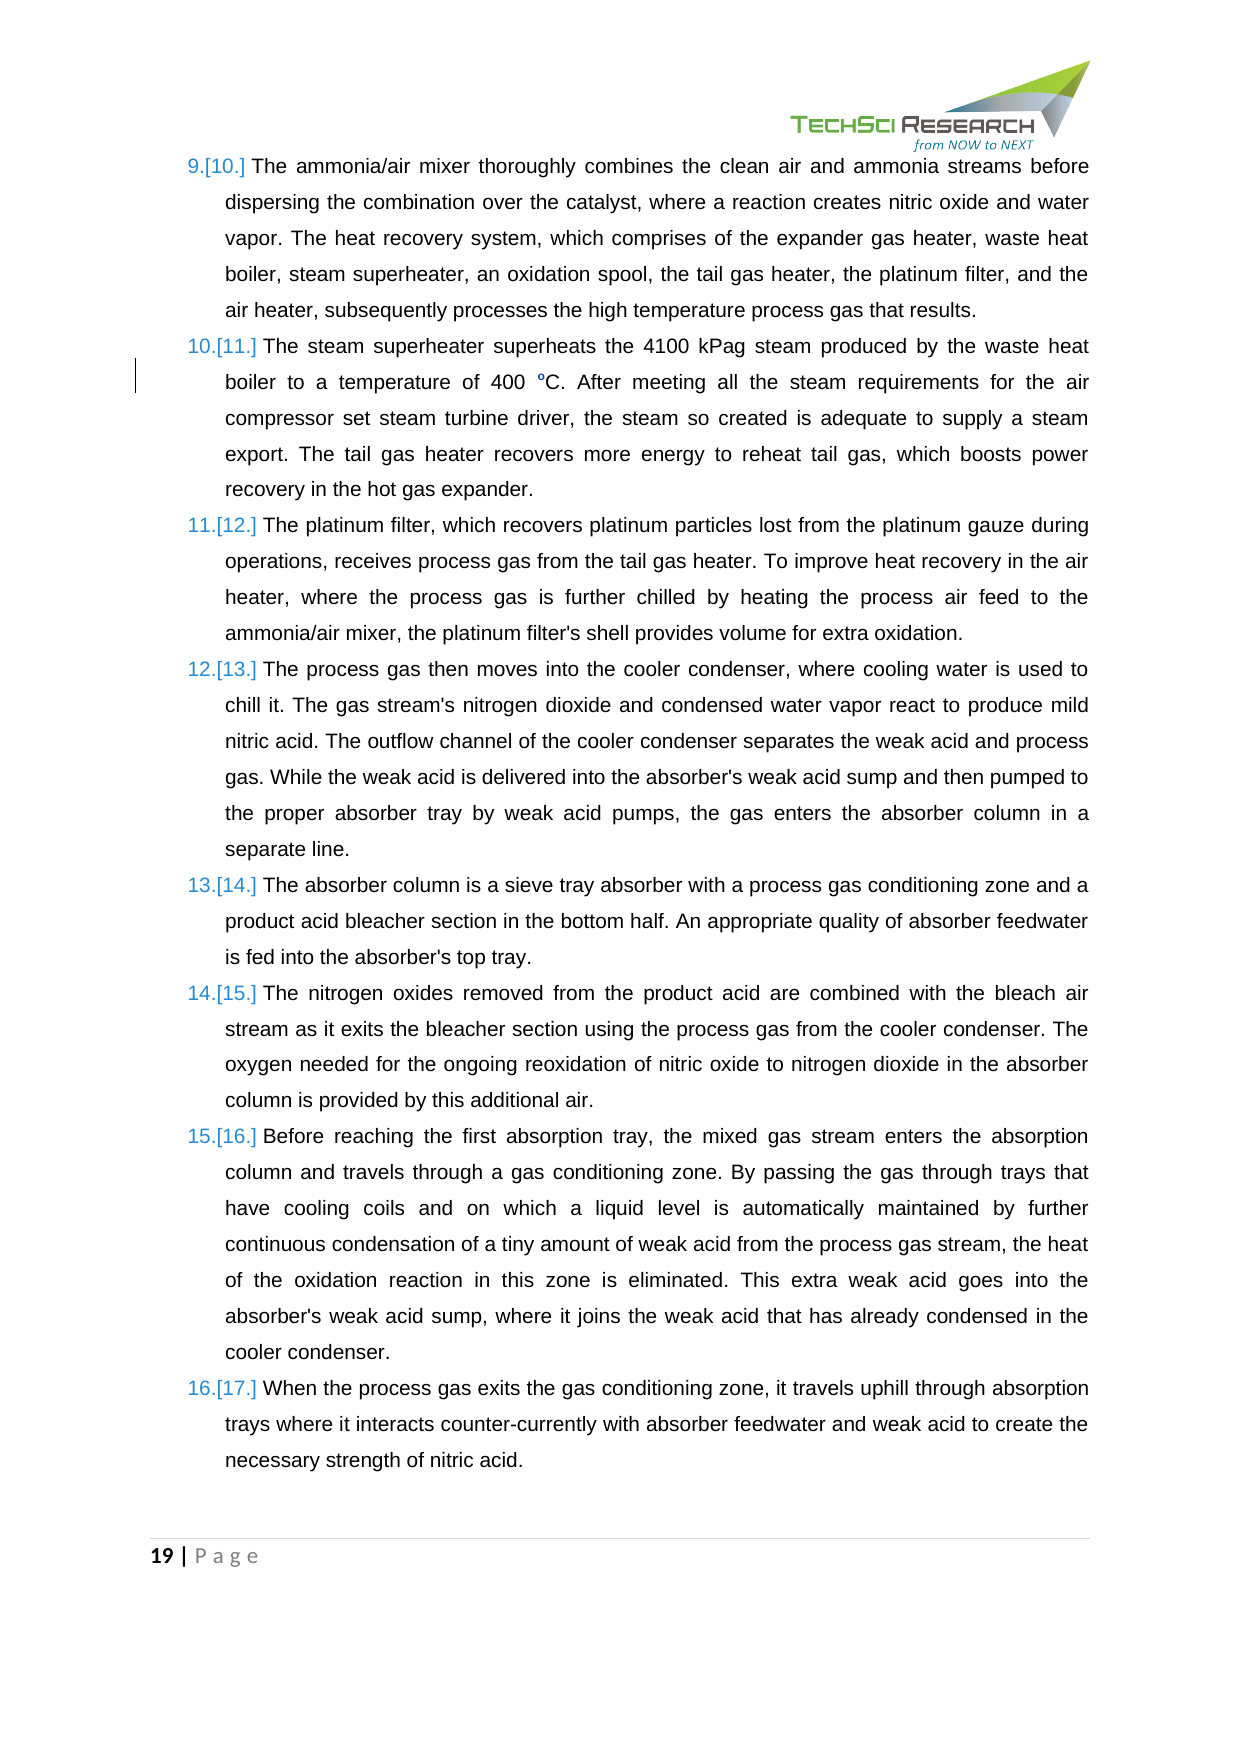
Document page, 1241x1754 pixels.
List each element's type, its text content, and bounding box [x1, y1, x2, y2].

list The nitrogen oxides removed from the product acid are combined with the bleach air stream as it exits the bleacher section using the process gas from the cooler condenser. The oxygen needed for the ongoing reoxidation of nitric oxide to nitrogen dioxide in the absorber column is provided by this additional air. [187, 980, 1090, 1112]
list The platinum filter, which recovers platinum particles lost from the platinum gauze during operations, receives process gas from the tail gas heater. To improve heat recovery in the air heater, where the process gas is further chilled by heating the process air feed to the ammonia/air mixer, the platinum filter's shell provides volume for extra oxidation. [187, 513, 1090, 645]
list The absorber column is a sieve tray absorber with a process gas conditioning zone and a product acid bleacher section in the bottom half. An appropriate quality of absorber feedwater is fed into the absorber's top tray. [187, 873, 1090, 968]
picture [788, 59, 1091, 154]
list The steam superheater superheats the 4100 kPag steam produced by the waste heat boiler to a temperature of 400 oC. After meeting all the steam requirements for the air compressor set steam turbine driver, the steam so created is adequate to supply a steam export. The tail gas heater recovers more energy to reheat tail gas, which boosts power recovery in the hot gas expander. [187, 333, 1090, 501]
list The process gas then moves into the cooler condenser, where cooling water is used to chill it. The gas stream's nitrogen dioxide and condensed water vapor react to produce mild nitric acid. The outflow channel of the cooler condenser separates the weak acid and process gas. While the weak acid is delivered into the absorber's weak acid sump and then pumped to the proper absorber tray by weak acid pumps, the gas enters the absorber column in a separate line. [187, 657, 1090, 861]
list The ammonia/air mixer thoroughly combines the clean air and ammonia streams before dispersing the combination over the catalyst, where a reaction creates nitric oxide and water vapor. The heat recovery system, which comprises of the expander gas heater, waste heat boiler, steam superheater, an oxidation spool, the tail gas heater, the platinum filter, and the air heater, subsequently processes the high temperature process gas that results. [187, 154, 1090, 322]
list Before reaching the first absorption tray, the mixed gas stream enters the absorption column and travels through a gas conditioning zone. By passing the gas through trays that have cooling coils and on which a liquid level is automatically maintained by further continuous condensation of a tiny amount of weak acid from the process gas stream, the heat of the oxidation reaction in this zone is eliminated. This extra weak acid goes into the absorber's weak acid sump, where it joins the weak acid that has already condensed in the cooler condenser. [187, 1124, 1090, 1364]
list When the process gas exits the gas conditioning zone, it travels uphill through absorption trays where it interacts counter-currently with absorber feedwater and weak acid to create the necessary strength of nitric acid. [187, 1376, 1090, 1472]
